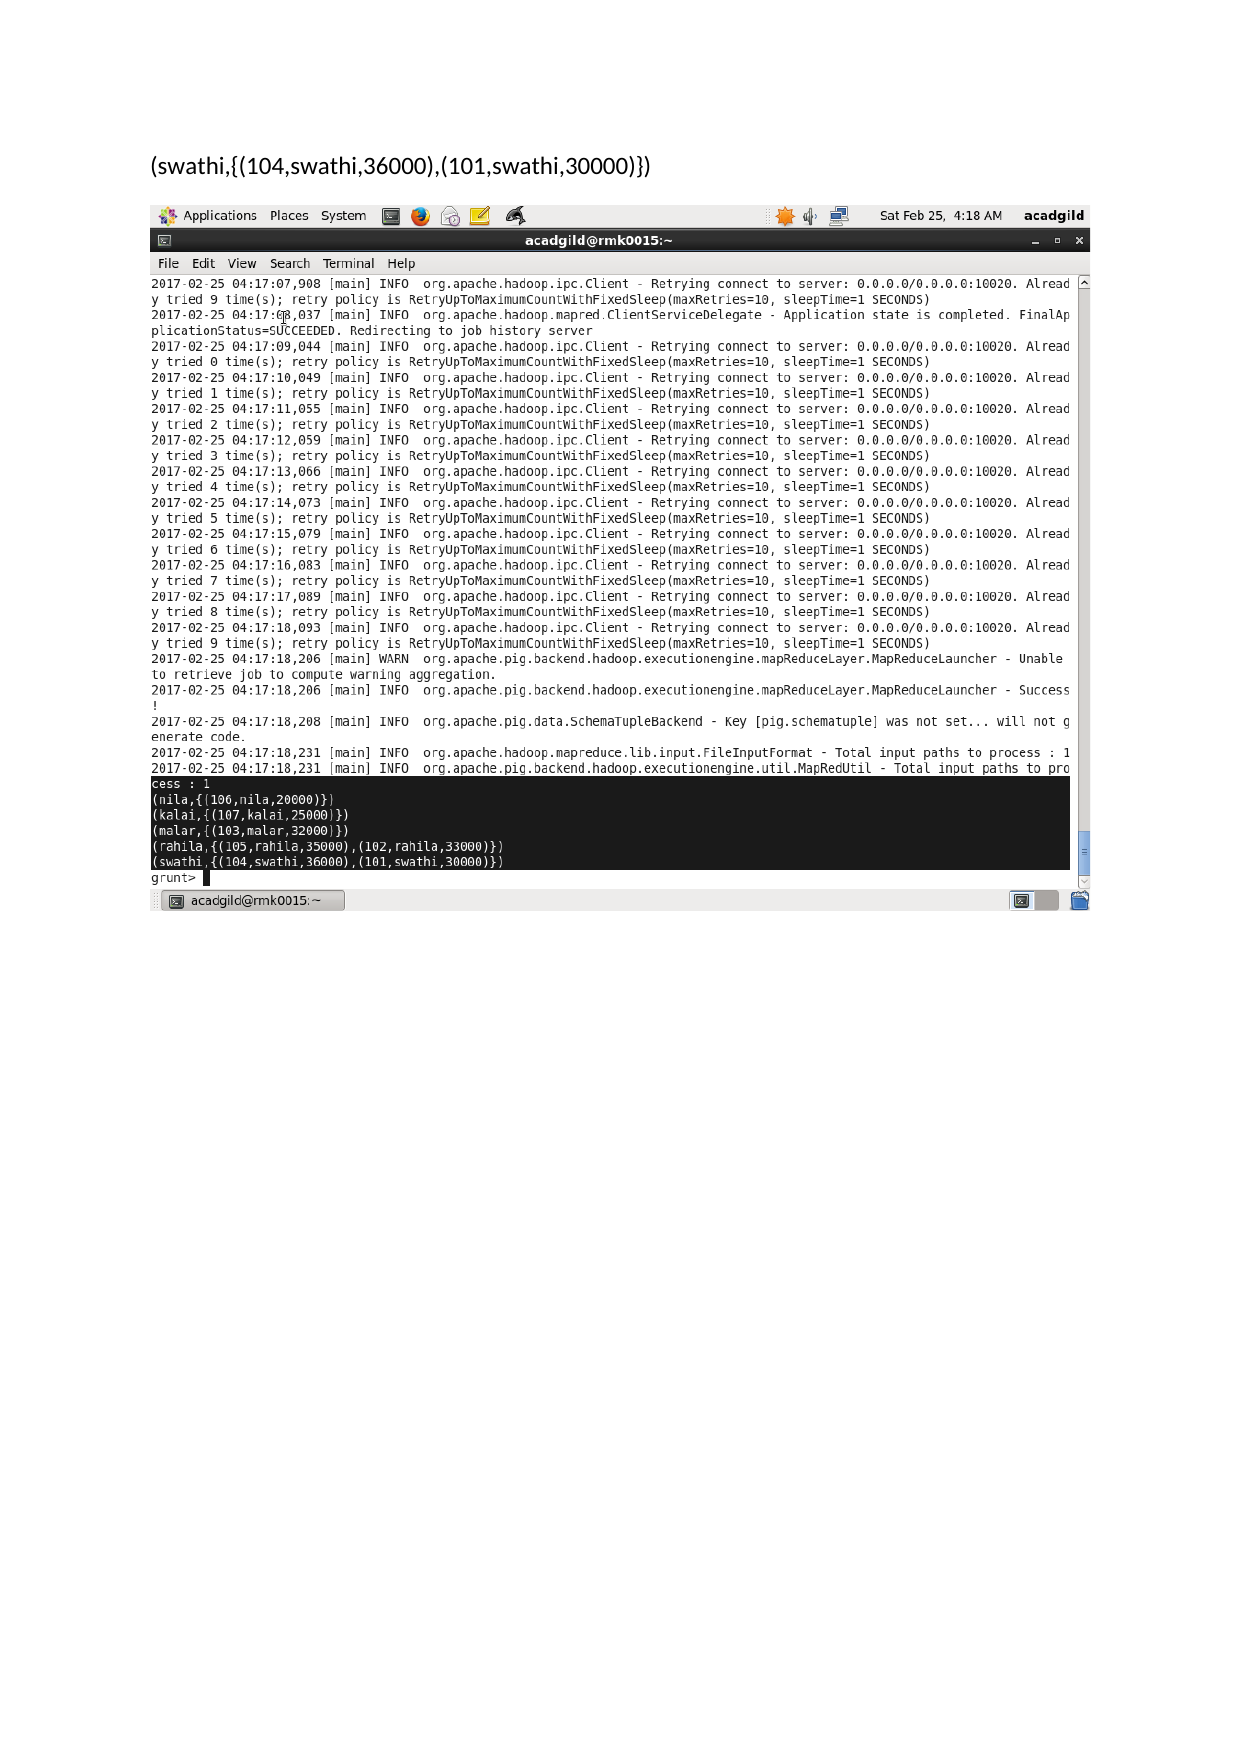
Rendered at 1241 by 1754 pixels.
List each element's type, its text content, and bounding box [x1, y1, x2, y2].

text (swathi,{(104,swathi,36000),(101,swathi,30000)}) [150, 150, 1090, 181]
picture [150, 205, 1091, 911]
